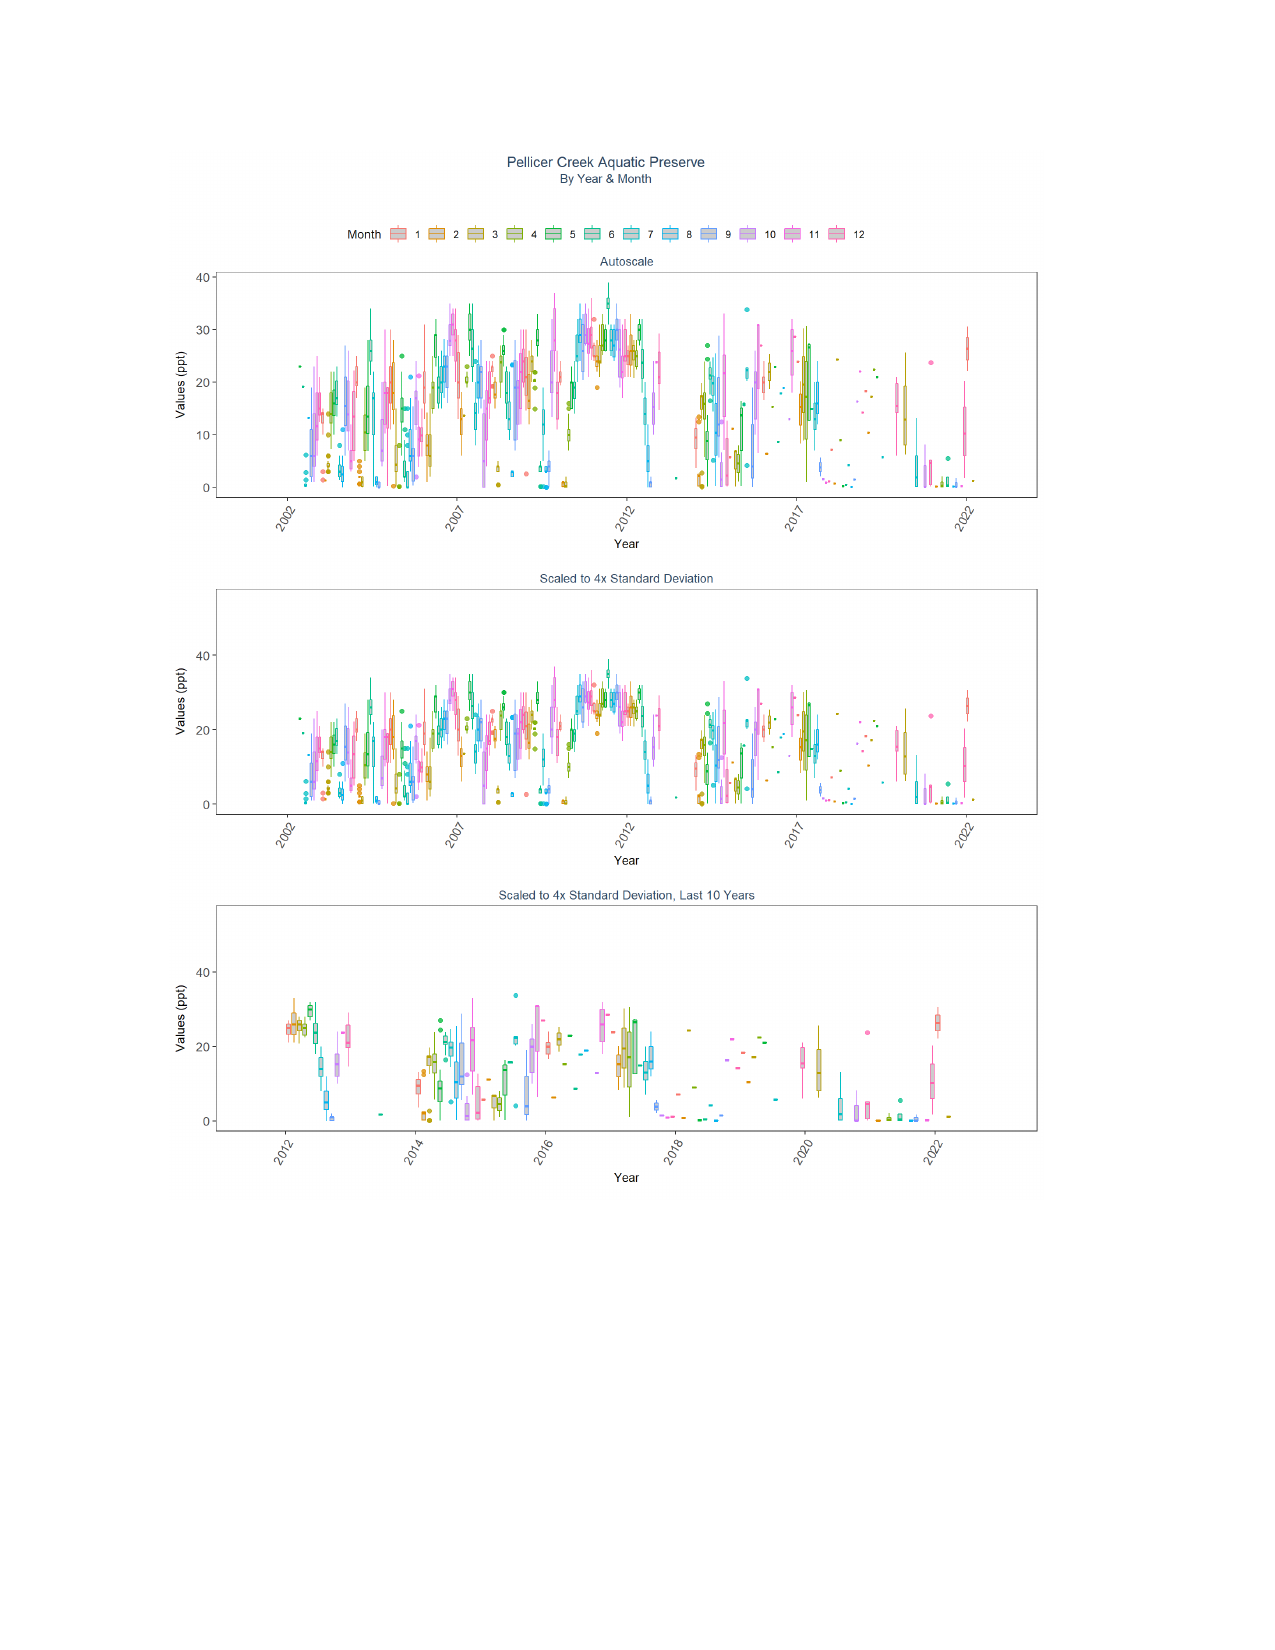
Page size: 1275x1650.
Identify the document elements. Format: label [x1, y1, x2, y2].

picture [168, 150, 1044, 1200]
